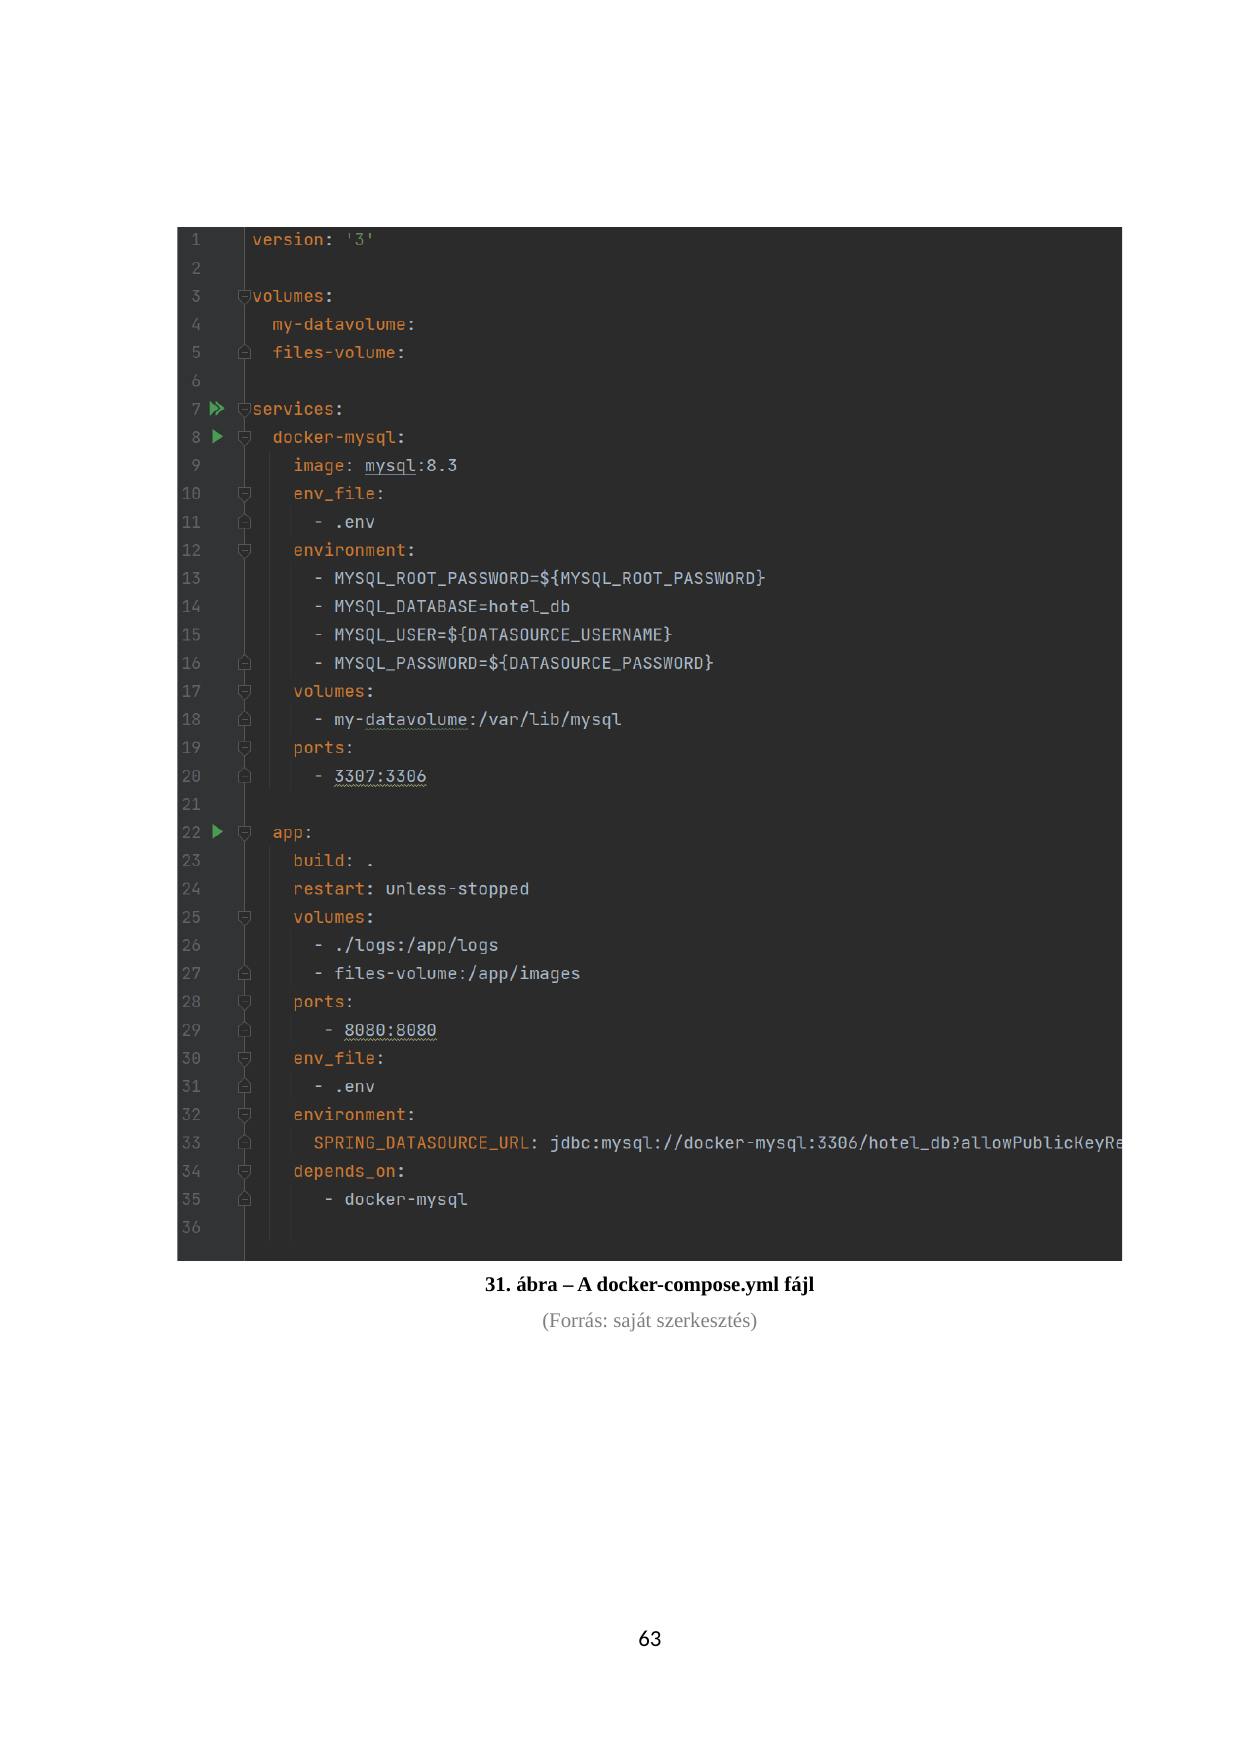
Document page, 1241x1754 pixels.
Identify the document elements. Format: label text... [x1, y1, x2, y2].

picture [177, 227, 1123, 1261]
text 31. ábra – A docker-compose.yml fájl [177, 1261, 1122, 1296]
text (Forrás: saját szerkesztés) [177, 1308, 1122, 1332]
